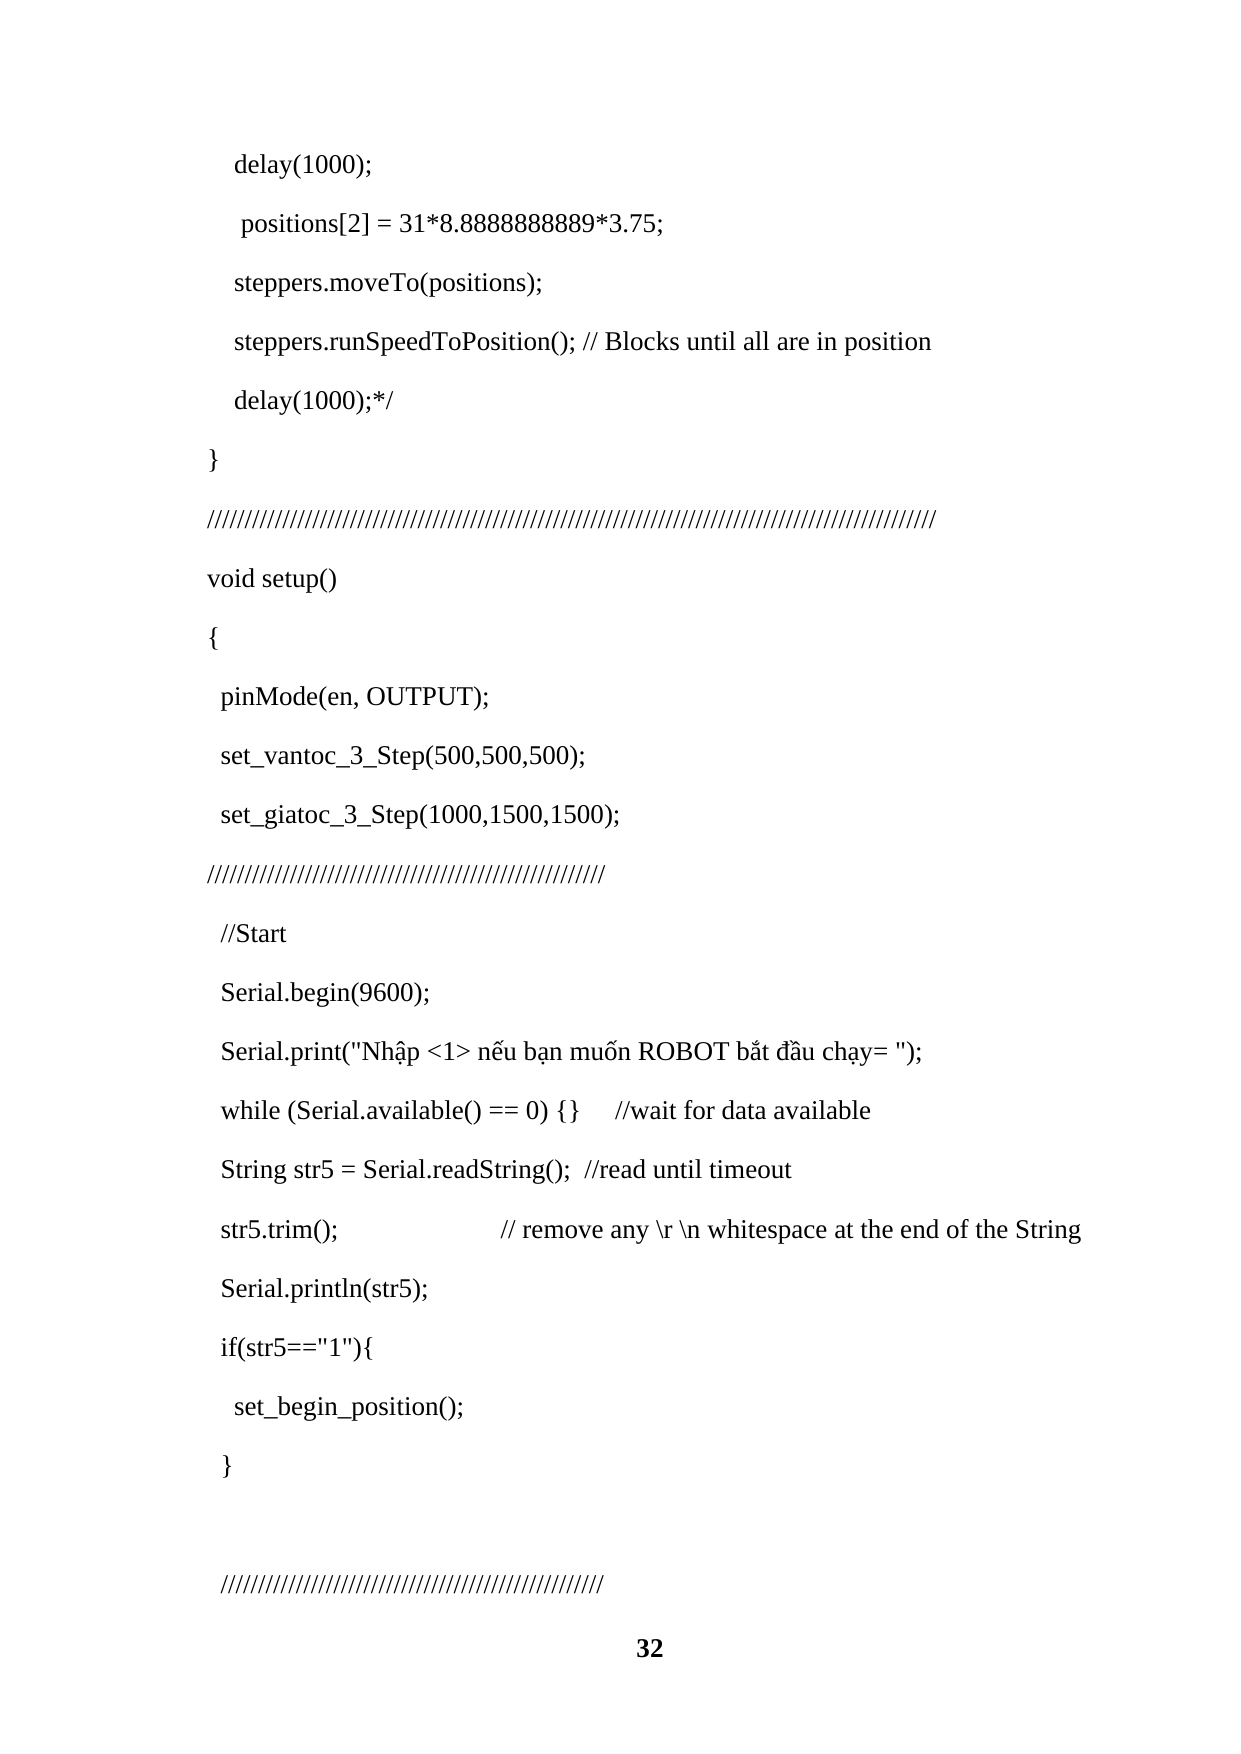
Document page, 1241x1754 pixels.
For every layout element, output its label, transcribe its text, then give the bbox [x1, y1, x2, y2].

text positions[2] = 31*8.8888888889*3.75; [177, 207, 1122, 238]
text while (Serial.available() == 0) {} //wait for data available [177, 1094, 1122, 1126]
text /////////////////////////////////////////////////// [177, 1568, 1122, 1599]
text } [177, 443, 1122, 475]
text { [177, 621, 1122, 652]
text delay(1000);*/ [177, 384, 1122, 416]
text void setup() [177, 562, 1122, 593]
text if(str5=="1"){ [177, 1331, 1122, 1362]
text Serial.println(str5); [177, 1272, 1122, 1303]
text str5.trim(); // remove any \r \n whitespace at the end of the String [177, 1213, 1122, 1244]
text Serial.begin(9600); [177, 976, 1122, 1007]
text Serial.print("Nhập <1> nếu bạn muốn ROBOT bắt đầu chạy= "); [177, 1035, 1122, 1066]
text //Start [177, 917, 1122, 948]
text ///////////////////////////////////////////////////////////////////////////////////////////////// [177, 503, 1122, 534]
text delay(1000); [177, 148, 1122, 179]
text set_vantoc_3_Step(500,500,500); [177, 739, 1122, 771]
text ///////////////////////////////////////////////////// [177, 858, 1122, 889]
text steppers.moveTo(positions); [177, 266, 1122, 297]
text set_begin_position(); [177, 1390, 1122, 1421]
text set_giatoc_3_Step(1000,1500,1500); [177, 798, 1122, 830]
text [177, 325, 1122, 356]
text String str5 = Serial.readString(); //read until timeout [177, 1153, 1122, 1185]
text } [177, 1449, 1122, 1481]
text pinMode(en, OUTPUT); [177, 680, 1122, 711]
